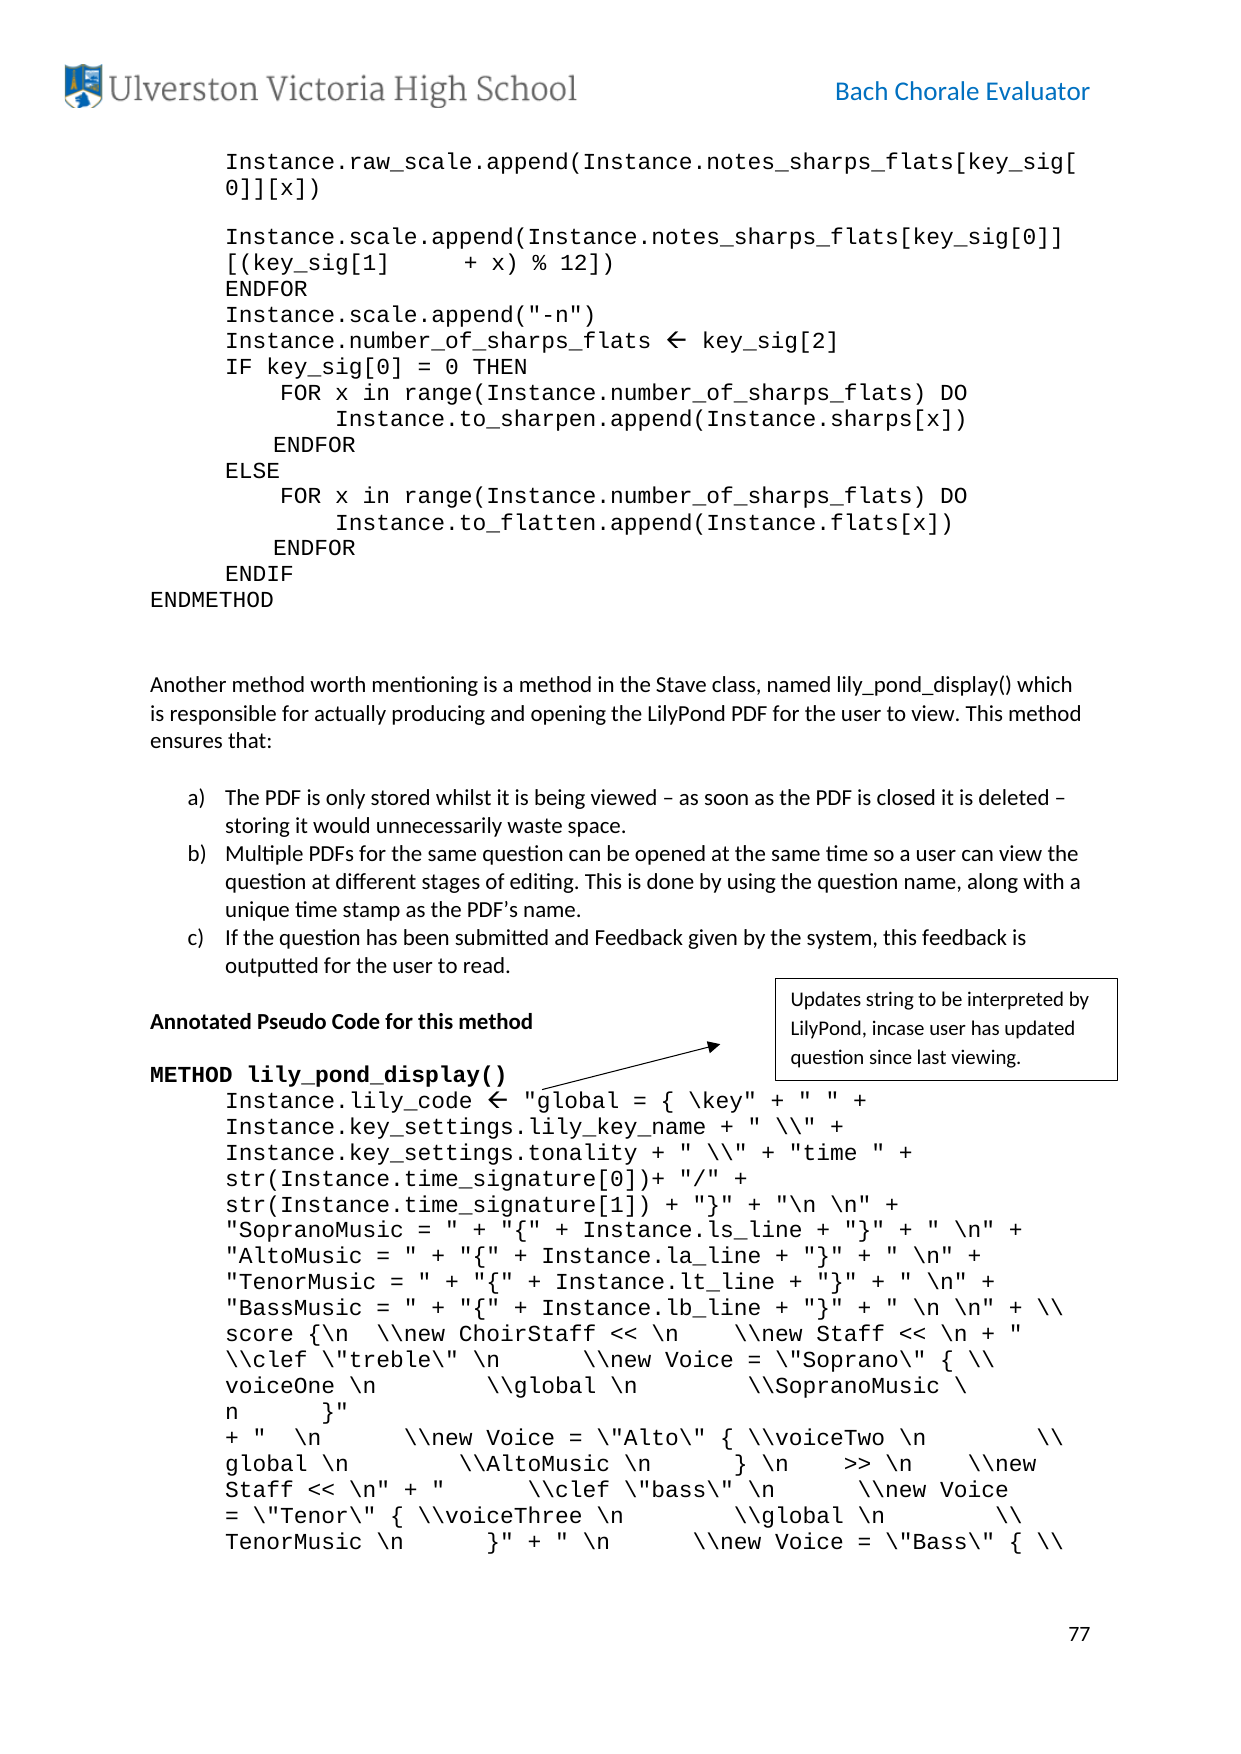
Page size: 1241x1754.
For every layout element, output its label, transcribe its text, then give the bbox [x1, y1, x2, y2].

list If the question has been submitted and Feedback given by the system, this feedback is outputted for the user to read. [187, 923, 1090, 979]
text ENDFOR ELSE FOR x in range(Instance.number_of_sharps_flats) DO Instance.to_flatten.append(Instance.flats[x]) [225, 433, 1090, 537]
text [225, 1089, 1090, 1556]
text METHOD lily_pond_display() [150, 1063, 640, 1089]
text ENDIF [225, 563, 1090, 589]
text ENDFOR [225, 537, 1090, 563]
list Multiple PDFs for the same question can be opened at the same time so a user can view the question at different stages of editing. This is done by using the question name, along with a unique time stamp as the PDF’s name. [187, 839, 1090, 923]
text ENDMETHOD [150, 589, 1090, 614]
text Another method worth mentioning is a method in the Stave class, named lily_pond_display() which is responsible for actually producing and opening the LilyPond PDF for the user to view. This method ensures that: [150, 671, 1090, 755]
text ENDFOR Instance.scale.append("-n") Instance.number_of_sharps_flats key_sig[2] IF key_sig[0] = 0 THEN FOR x in range(Instance.number_of_sharps_flats) DO Instance.to_sharpen.append(Instance.sharps[x]) [225, 277, 1090, 433]
text Annotated Pseudo Code for this method [150, 1007, 775, 1035]
text METHOD lily_pond_display() [551, 1063, 1090, 1089]
list The PDF is only stored whilst it is being viewed – as soon as the PDF is closed it is deleted – storing it would unnecessarily waste space. [187, 783, 1090, 839]
picture [64, 64, 579, 107]
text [225, 150, 1090, 277]
